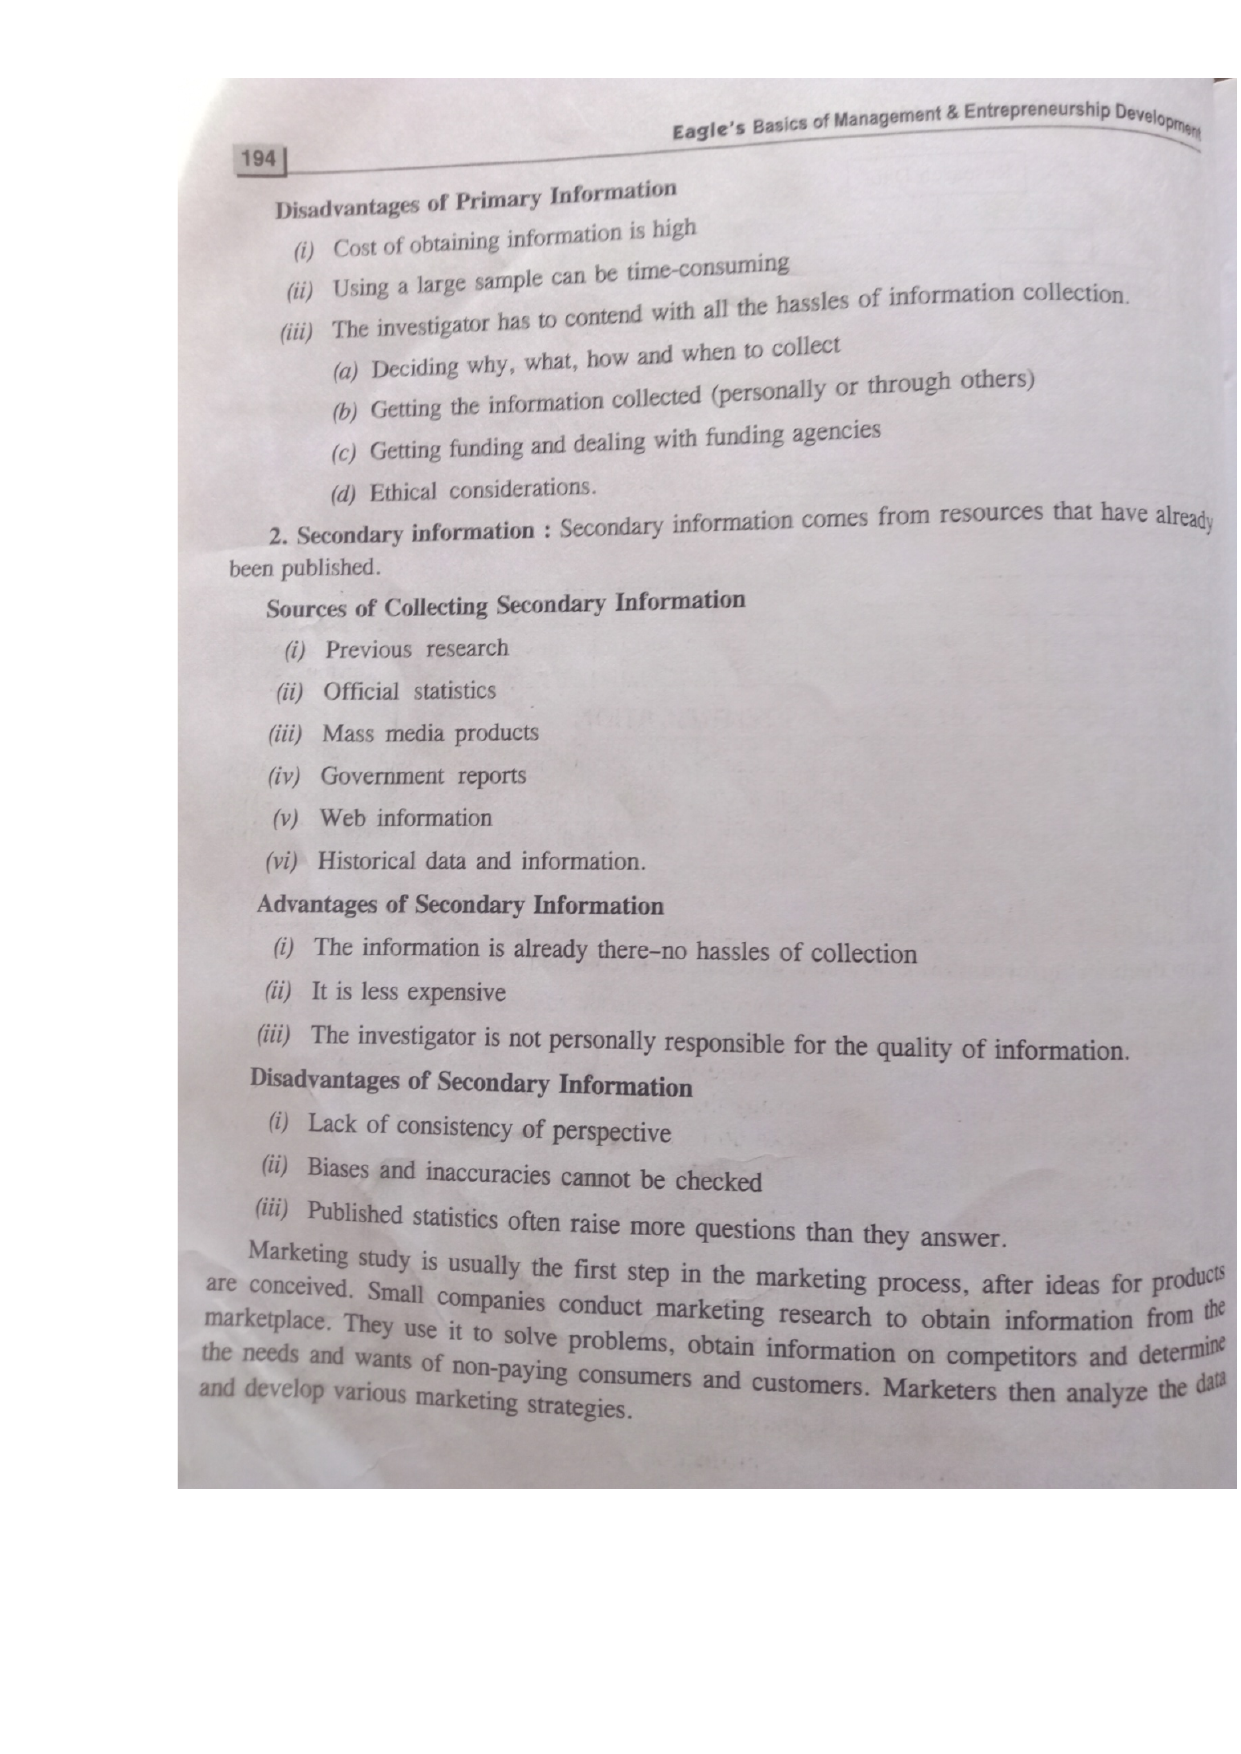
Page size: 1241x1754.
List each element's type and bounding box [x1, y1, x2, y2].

picture [179, 79, 1237, 1489]
